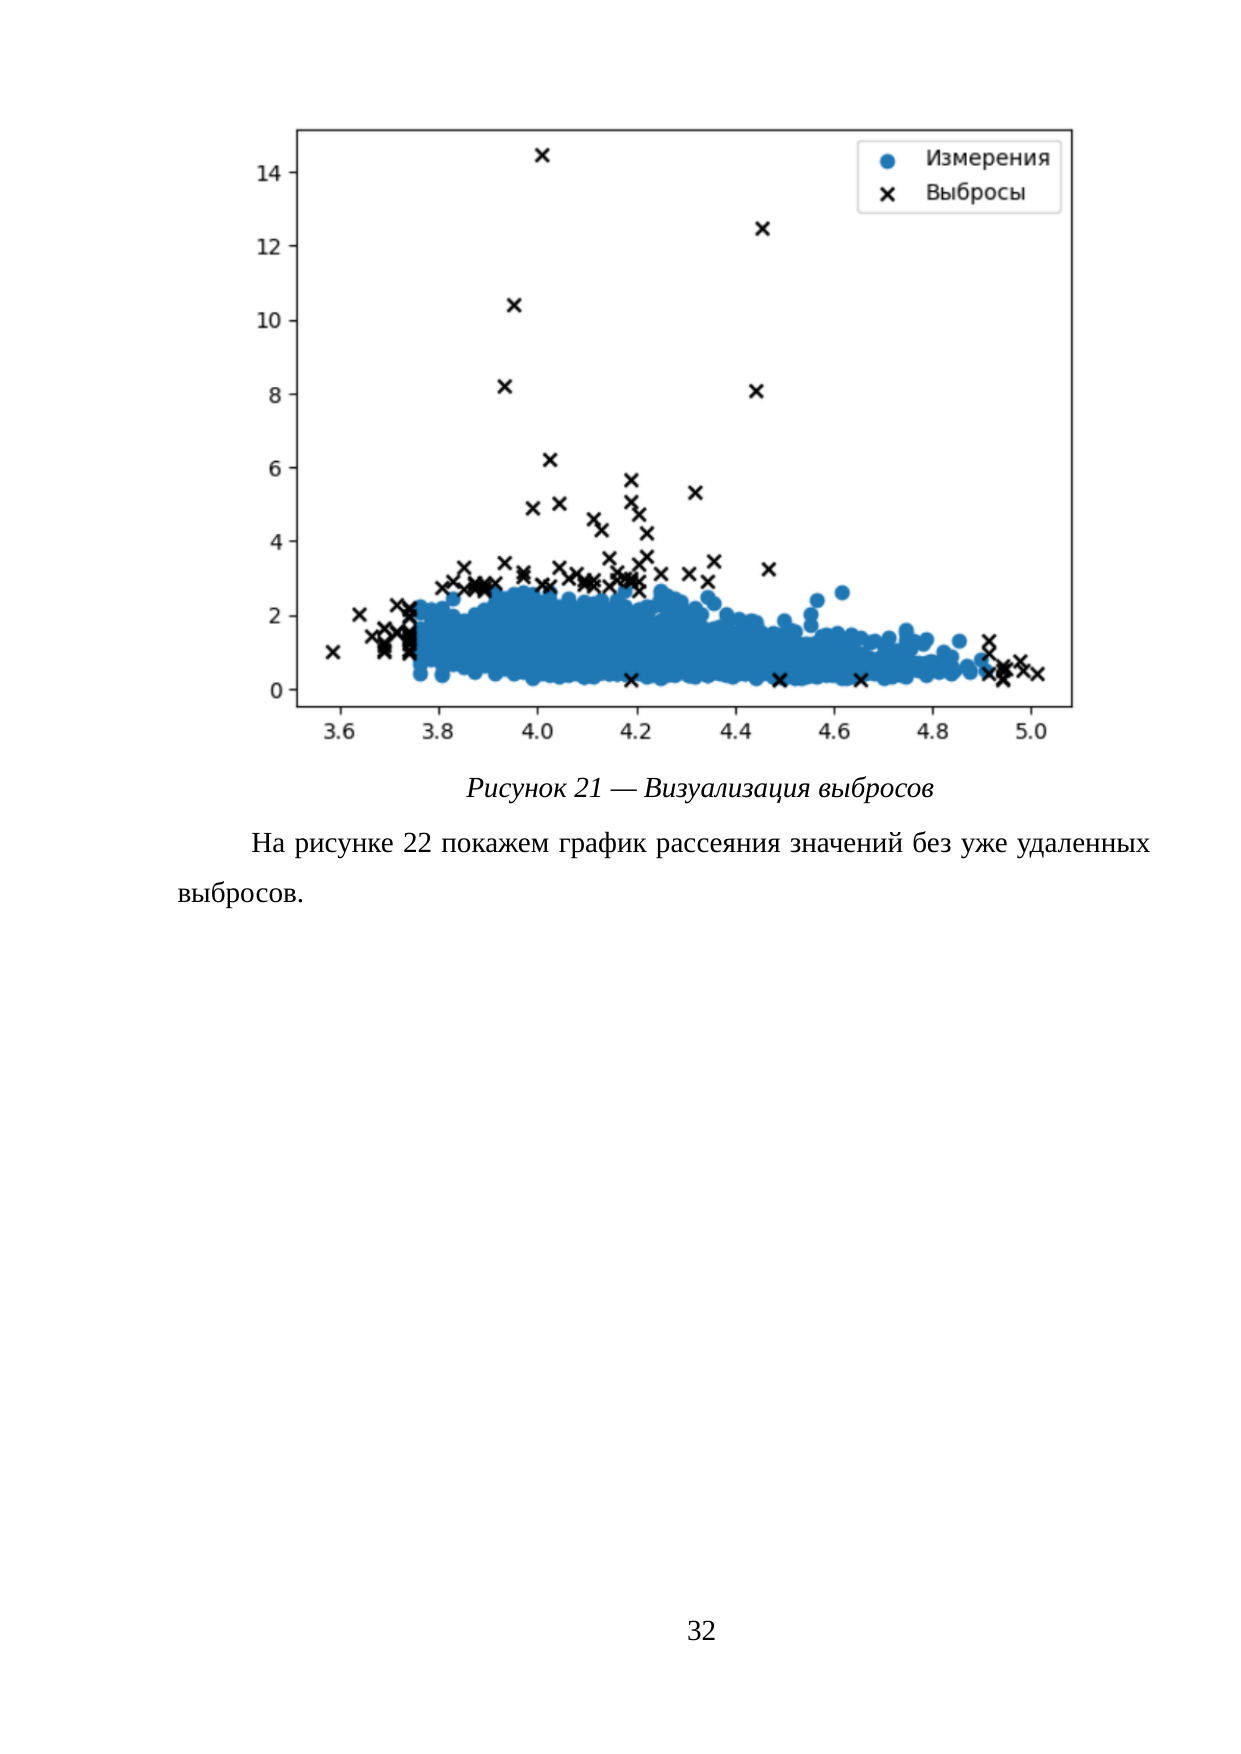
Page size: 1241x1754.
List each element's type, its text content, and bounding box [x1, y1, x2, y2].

text На рисунке 22 покажем график рассеяния значений без уже удаленных выбросов. [177, 825, 1152, 908]
text Рисунок 21 — Визуализация выбросов [177, 770, 1152, 804]
picture [251, 118, 1092, 754]
